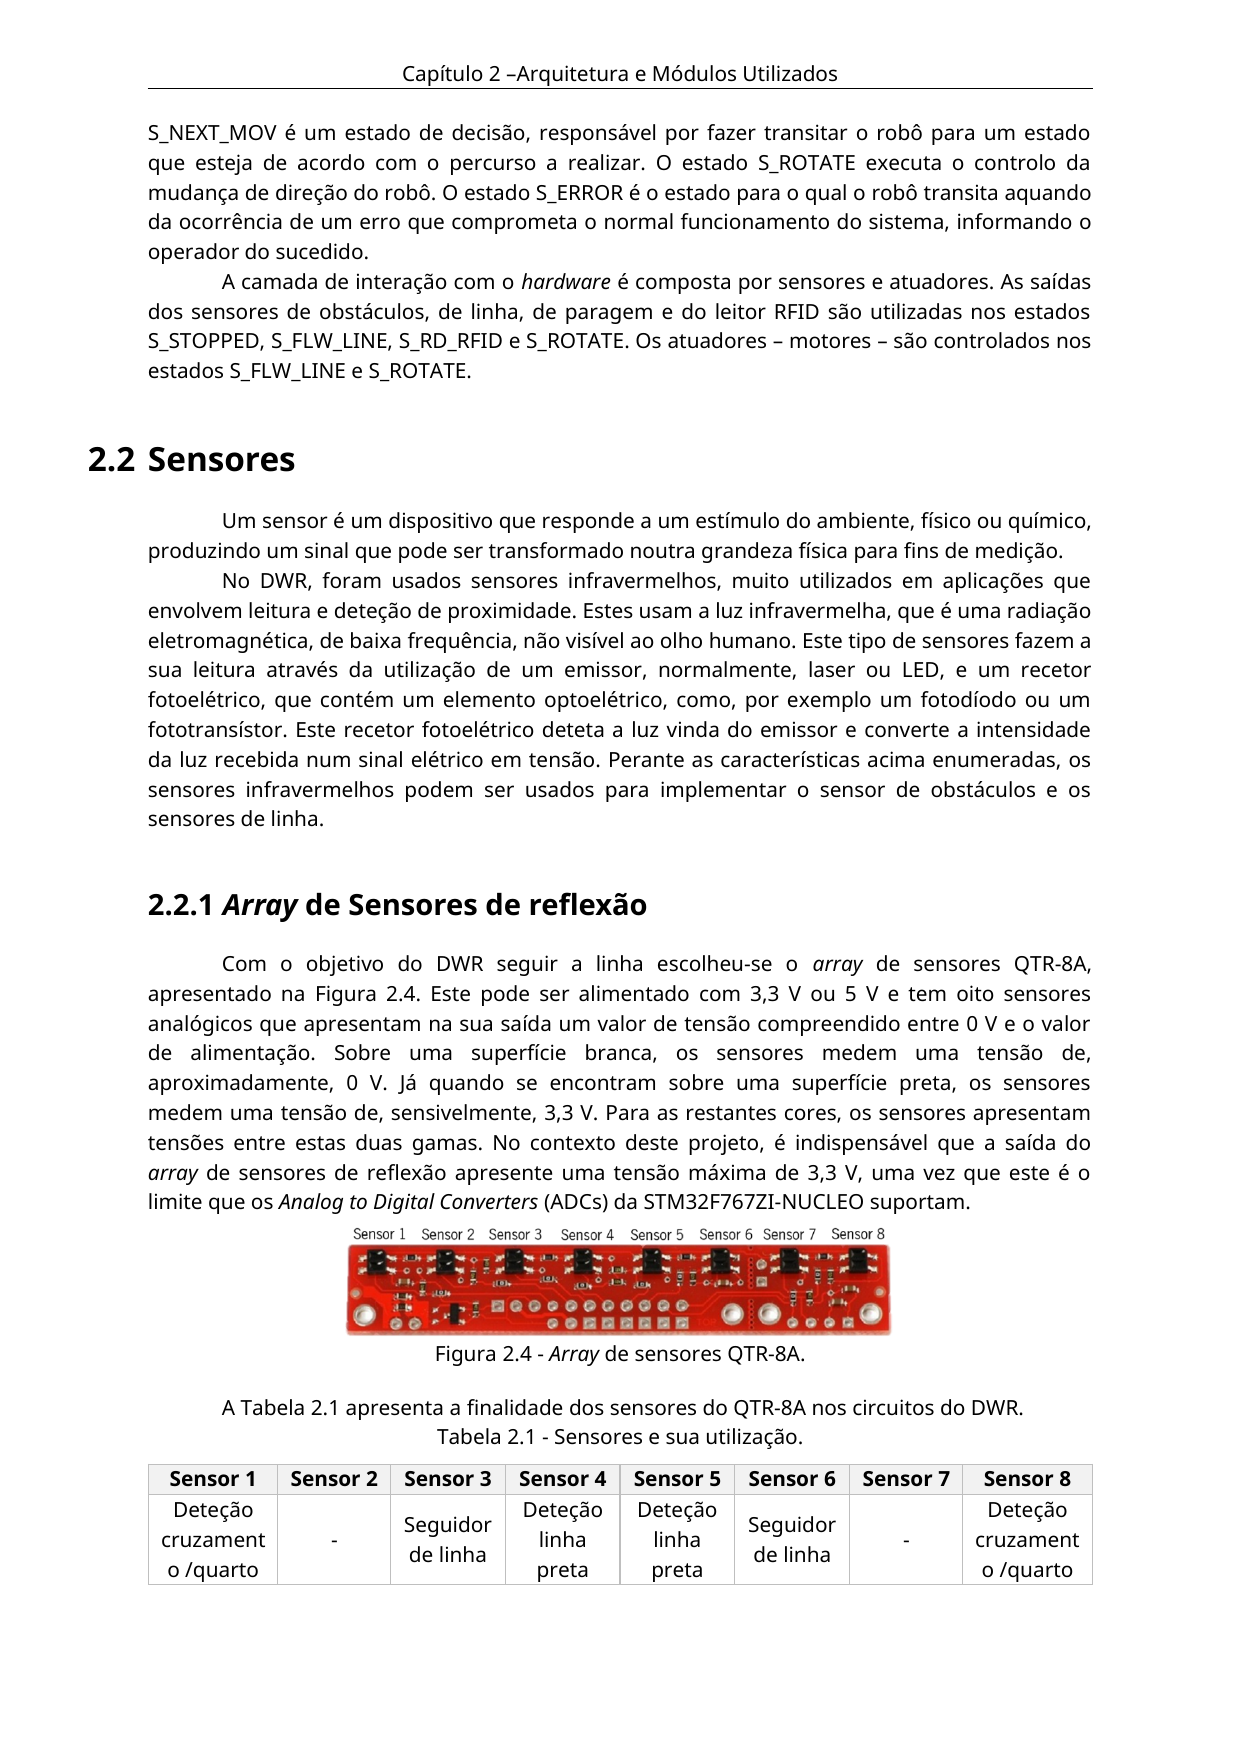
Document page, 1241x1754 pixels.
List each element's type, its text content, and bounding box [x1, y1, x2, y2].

picture [341, 1217, 899, 1340]
text Um sensor é um dispositivo que responde a um estímulo do ambiente, físico ou químico, produzindo um sinal que pode ser transformado noutra grandeza física para fins de medição. [148, 507, 1092, 565]
table_header Sensor 6 [735, 1465, 849, 1494]
text Figura 2.2 - Array de sensores QTR-8A. [148, 1339, 1092, 1368]
table_header Sensor 2 [278, 1465, 390, 1494]
table_cell Deteção cruzamento /quarto [963, 1495, 1092, 1584]
table_cell Seguidor de linha [735, 1495, 849, 1584]
table_header Sensor 5 [621, 1465, 734, 1494]
subtitle Array de Sensores de reflexão [148, 884, 1092, 924]
table_header Sensor 8 [963, 1465, 1092, 1494]
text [148, 118, 1092, 266]
table_cell Deteção linha preta [621, 1495, 734, 1584]
table_header Sensor 1 [149, 1465, 277, 1494]
table_header Sensor 7 [850, 1465, 962, 1494]
table_cell - [850, 1495, 962, 1584]
text A camada de interação com o hardware é composta por sensores e atuadores. As saídas dos sensores de obstáculos, de linha, de paragem e do leitor RFID são utilizadas nos estados S_STOPPED, S_FLW_LINE, S_RD_RFID e S_ROTATE. Os atuadores – motores – são controlados nos estados S_FLW_LINE e S_ROTATE. [148, 267, 1092, 385]
subtitle Sensores [88, 436, 1092, 482]
table_cell Deteção linha preta [506, 1495, 619, 1584]
table_header Sensor 3 [391, 1465, 505, 1494]
table_cell Deteção cruzamento /quarto [149, 1495, 277, 1584]
table_cell - [278, 1495, 390, 1584]
table_cell Seguidor de linha [391, 1495, 505, 1584]
table_header Sensor 4 [506, 1465, 619, 1494]
text Tabela . - Sensores e sua utilização. [148, 1422, 1092, 1451]
text A Tabela 2.1 apresenta a finalidade dos sensores do QTR-8A nos circuitos do DWR. [148, 1393, 1092, 1421]
text No DWR, foram usados sensores infravermelhos, muito utilizados em aplicações que envolvem leitura e deteção de proximidade. Estes usam a luz infravermelha, que é uma radiação eletromagnética, de baixa frequência, não visível ao olho humano. Este tipo de sensores fazem a sua leitura através da utilização de um emissor, normalmente, laser ou LED, e um recetor fotoelétrico, que contém um elemento optoelétrico, como, por exemplo um fotodíodo ou um fototransístor. Este recetor fotoelétrico deteta a luz vinda do emissor e converte a intensidade da luz recebida num sinal elétrico em tensão. Perante as características acima enumeradas, os sensores infravermelhos podem ser usados para implementar o sensor de obstáculos e os sensores de linha. [148, 566, 1092, 833]
